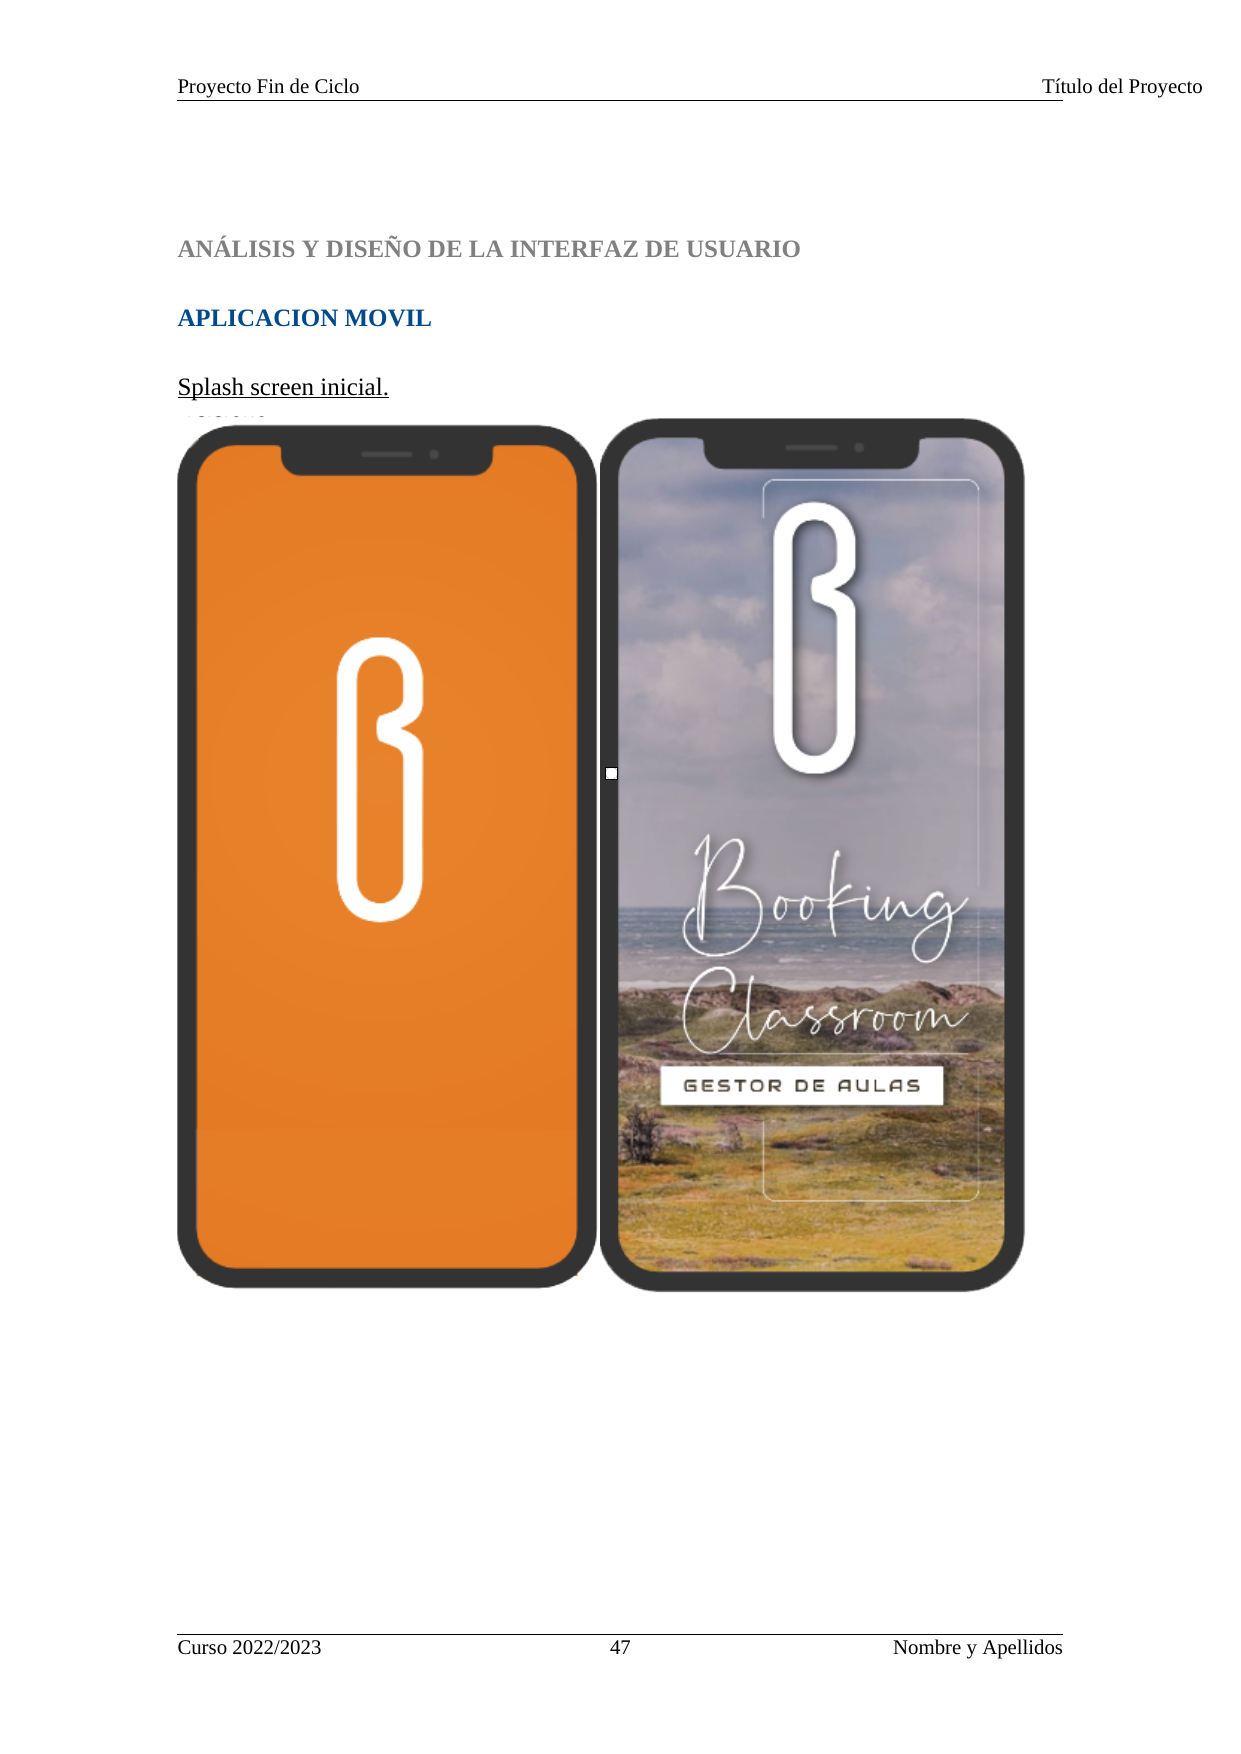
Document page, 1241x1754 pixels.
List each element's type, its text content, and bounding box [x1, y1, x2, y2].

text Splash screen inicial. [177, 372, 1063, 401]
subtitle APLICACION MOVIL [177, 303, 1063, 332]
subtitle ANÁLISIS Y DISEÑO DE LA INTERFAZ DE USUARIO [177, 234, 1063, 263]
picture [177, 415, 1027, 1294]
